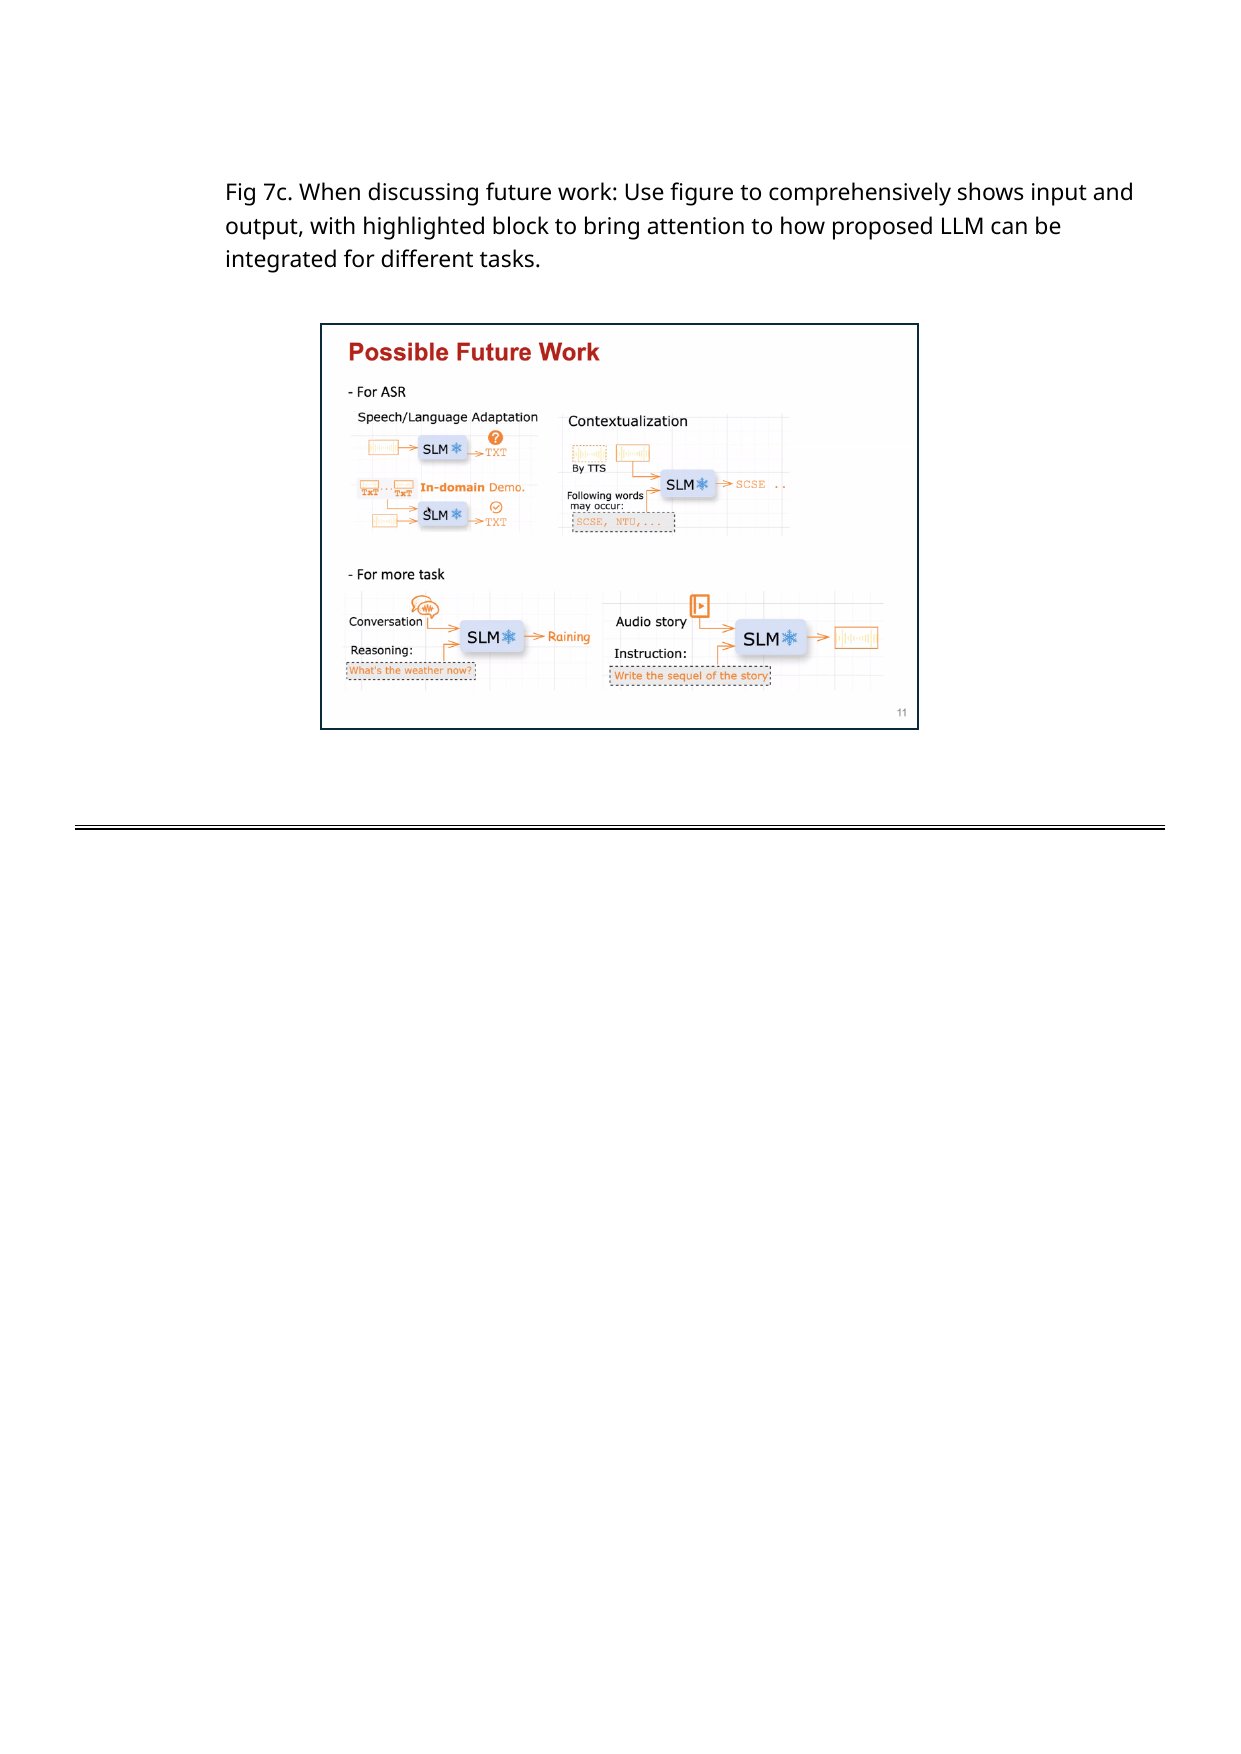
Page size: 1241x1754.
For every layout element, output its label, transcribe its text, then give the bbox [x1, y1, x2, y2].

list Fig 7c. When discussing future work: Use figure to comprehensively shows input and output, with highlighted block to bring attention to how proposed LLM can be integrated for different tasks. [225, 176, 1165, 274]
picture [323, 327, 917, 722]
